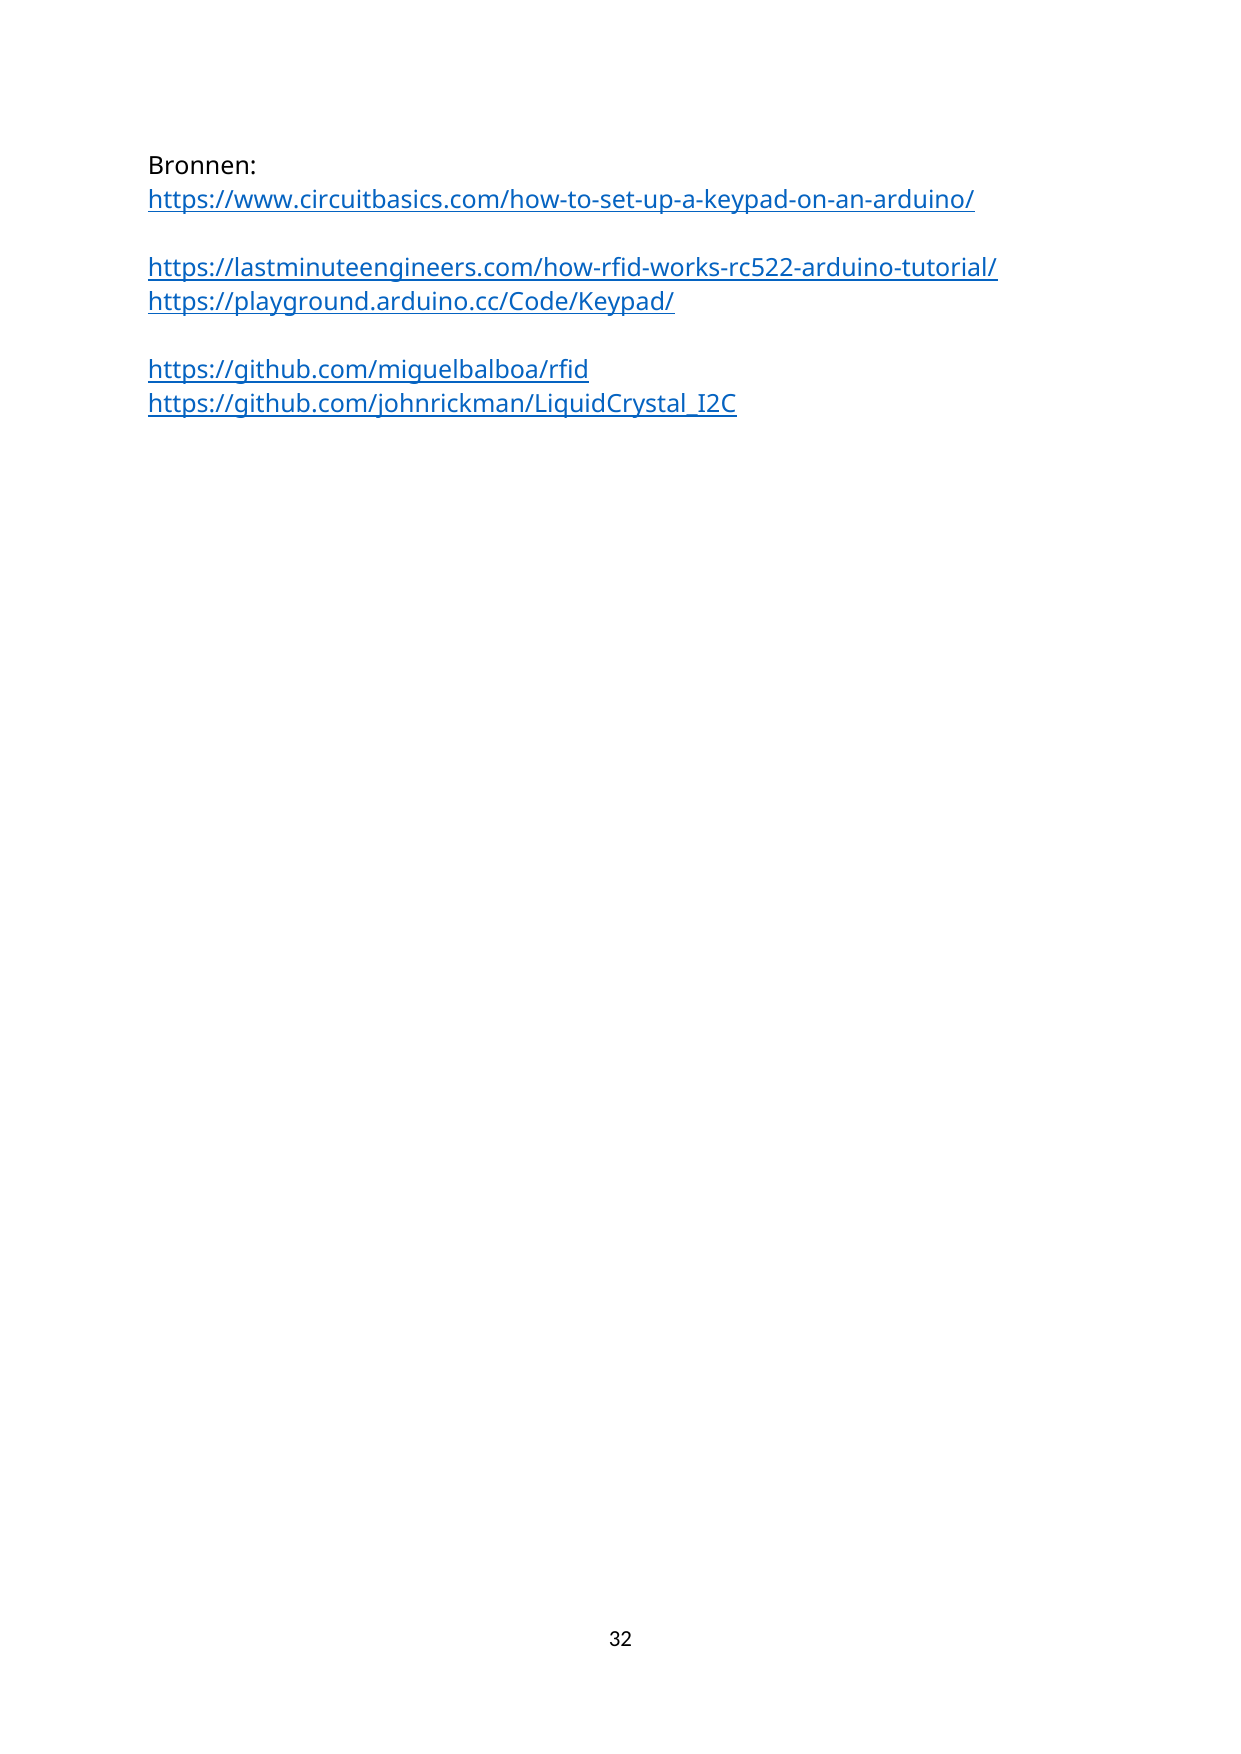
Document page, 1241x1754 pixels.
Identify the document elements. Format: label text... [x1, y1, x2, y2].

text https://lastminuteengineers.com/how-rfid-works-rc522-arduino-tutorial/ [148, 250, 1093, 284]
text https://github.com/johnrickman/LiquidCrystal_I2C [148, 386, 1093, 420]
text https://github.com/miguelbalboa/rfid [148, 352, 1093, 386]
text https://playground.arduino.cc/Code/Keypad/ [148, 284, 1093, 318]
text https://www.circuitbasics.com/how-to-set-up-a-keypad-on-an-arduino/ [148, 182, 1093, 216]
text Bronnen: [148, 148, 1093, 182]
